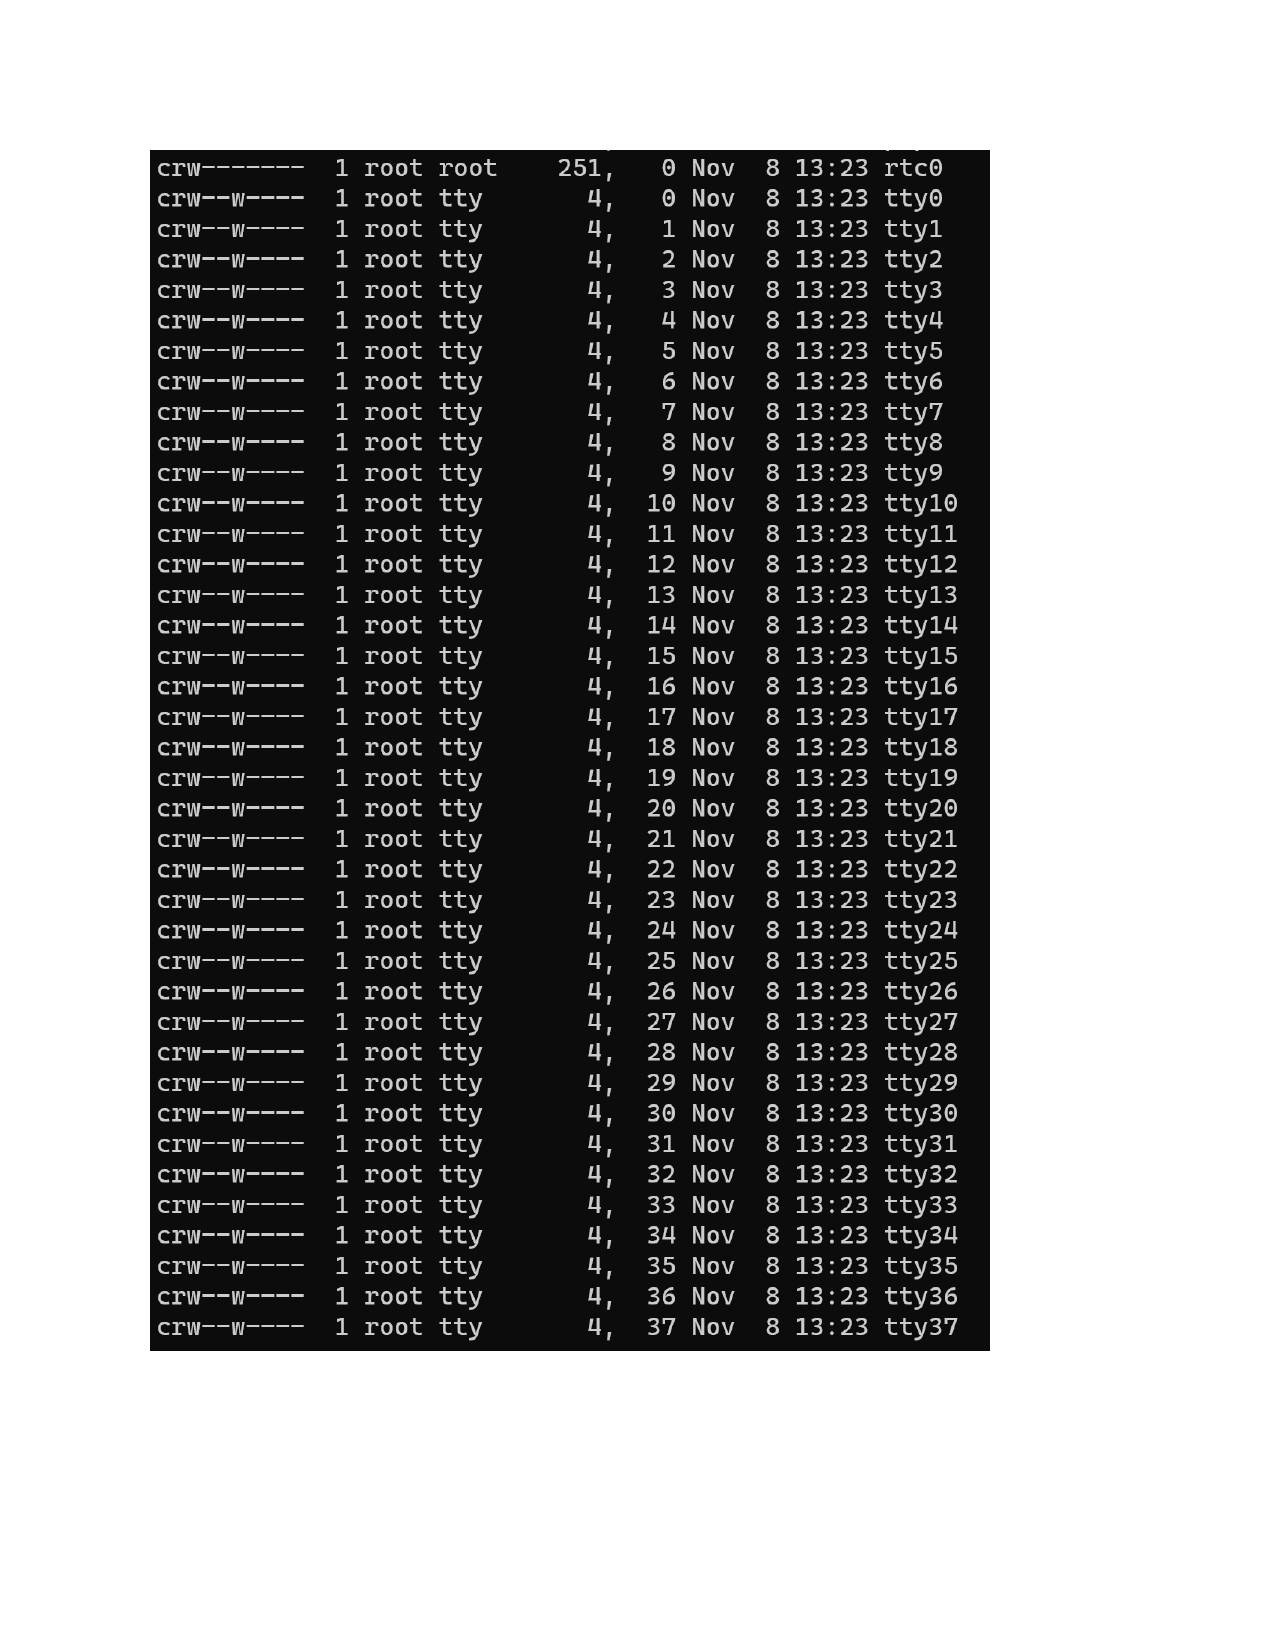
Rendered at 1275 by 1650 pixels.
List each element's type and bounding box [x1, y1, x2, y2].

picture [150, 150, 990, 1351]
